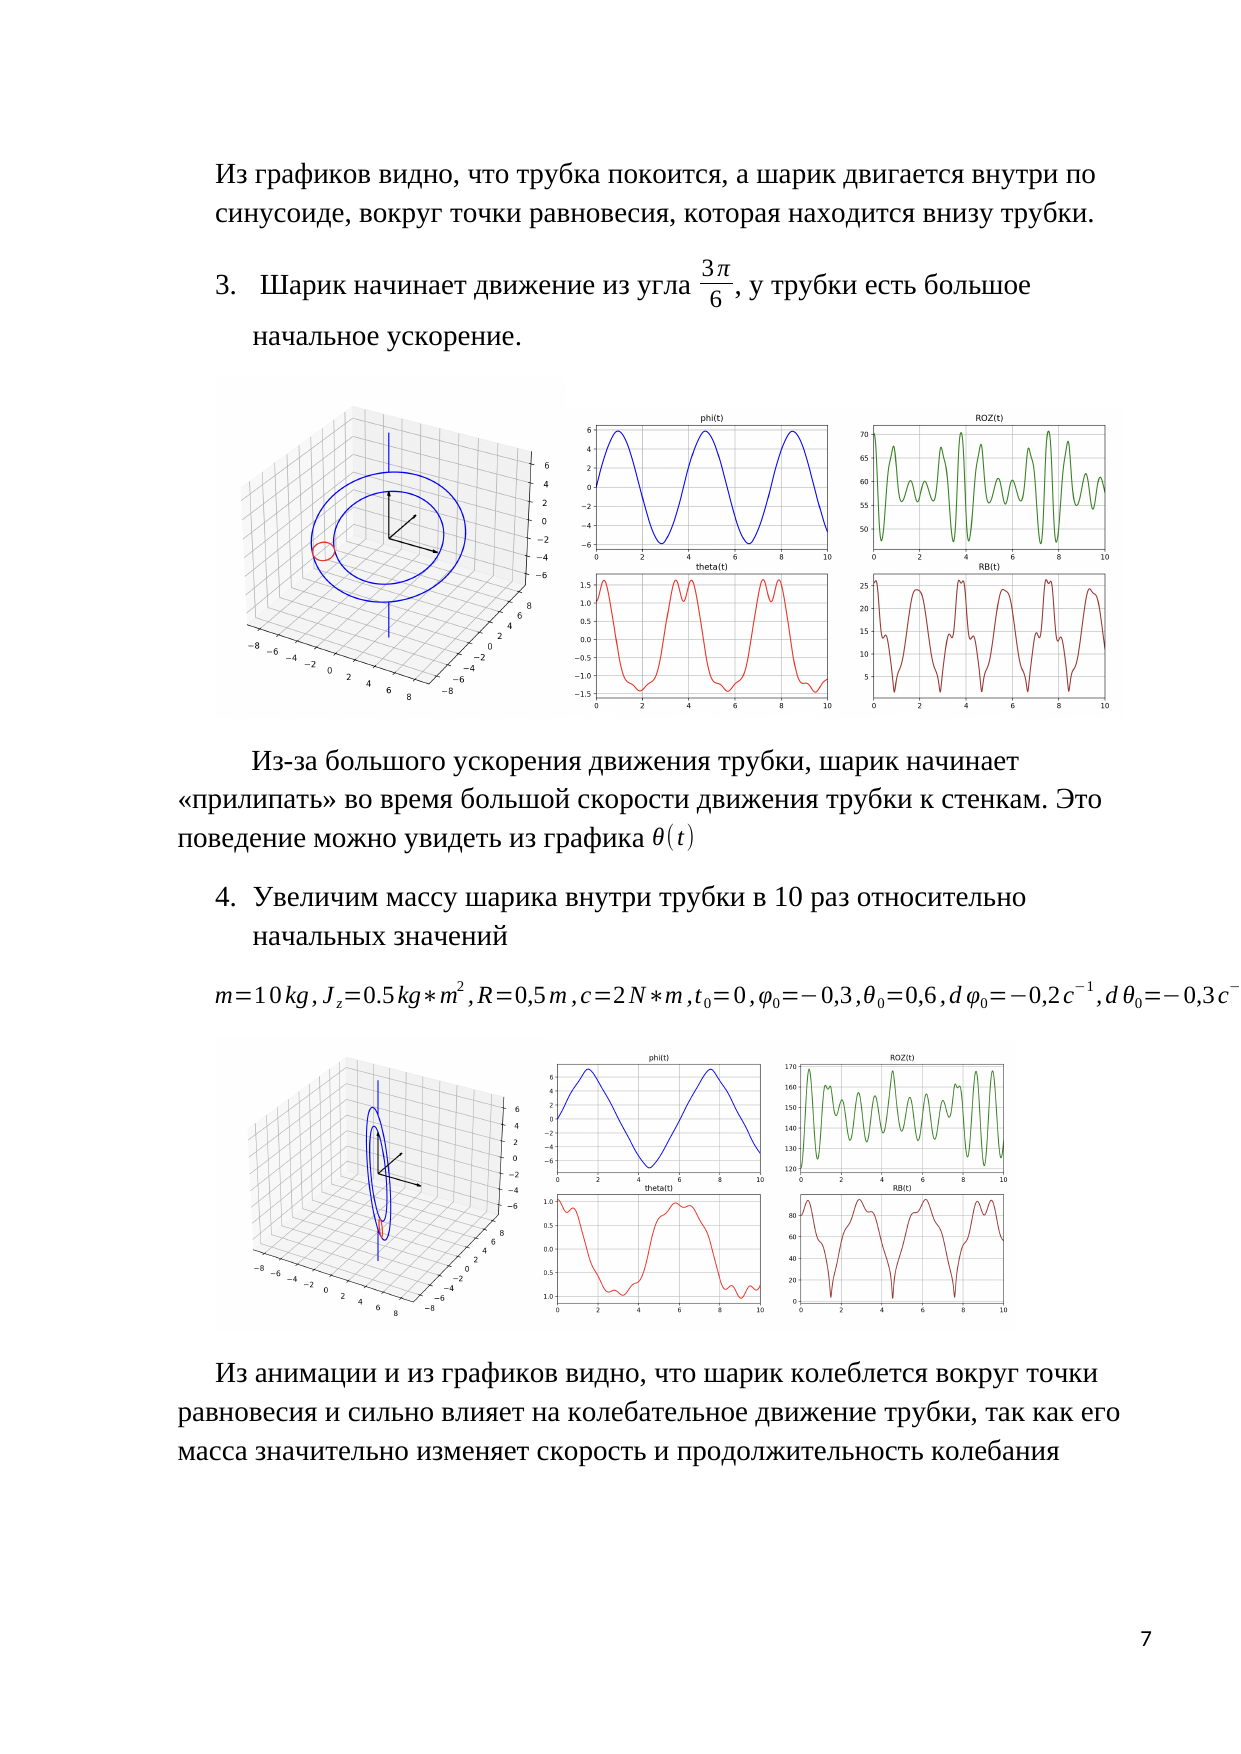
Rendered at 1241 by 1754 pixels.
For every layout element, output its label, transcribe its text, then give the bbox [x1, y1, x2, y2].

picture [214, 377, 1124, 718]
text Из-за большого ускорения движения трубки, шарик начинает «прилипать» во время большой скорости движения трубки к стенкам. Это поведение можно увидеть из графика [177, 743, 1152, 854]
list Увеличим массу шарика внутри трубки в 10 раз относительно начальных значений [215, 879, 1152, 952]
list Шарик начинает движение из угла , у трубки есть большое начальное ускорение. [215, 254, 1152, 352]
text Из анимации и из графиков видно, что шарик колеблется вокруг точки равновесия и сильно влияет на колебательное движение трубки, так как его масса значительно изменяет скорость и продолжительность колебания [177, 1356, 1152, 1466]
picture [214, 1037, 1015, 1331]
text Из графиков видно, что трубка покоится, а шарик двигается внутри по синусоиде, вокруг точки равновесия, которая находится внизу трубки. [215, 118, 1152, 229]
